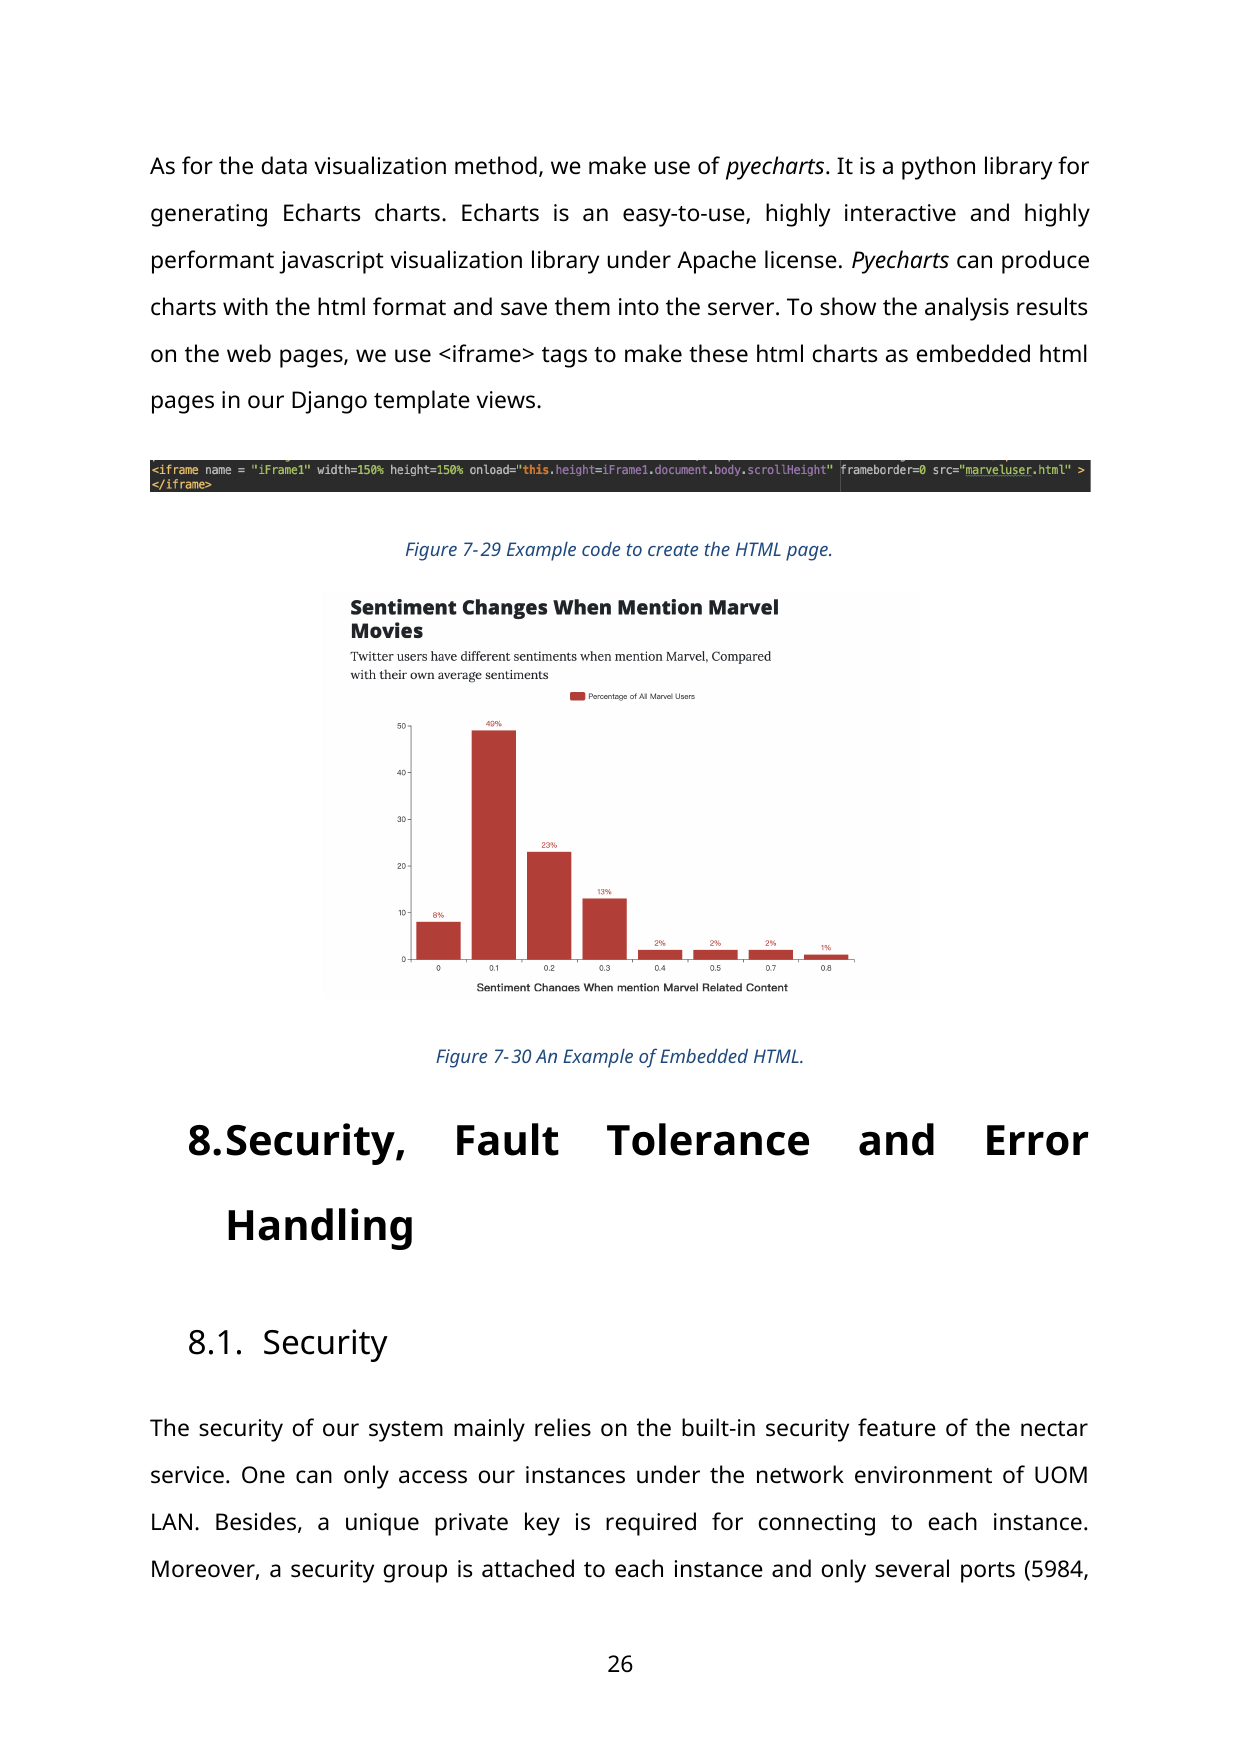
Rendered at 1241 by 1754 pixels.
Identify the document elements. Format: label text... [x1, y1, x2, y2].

subtitle Security [187, 1319, 1090, 1364]
subtitle Security, Fault Tolerance and Error Handling [187, 1111, 1090, 1253]
picture [150, 460, 1091, 492]
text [150, 1412, 1090, 1584]
text As for the data visualization method, we make use of pyecharts. It is a python library for generating Echarts charts. Echarts is an easy-to-use, highly interactive and highly performant javascript visualization library under Apache license. Pyecharts can produce charts with the html format and save them into the server. To show the analysis results on the web pages, we use <iframe> tags to make these html charts as embedded html pages in our Django template views. [150, 150, 1090, 416]
picture [322, 591, 919, 999]
